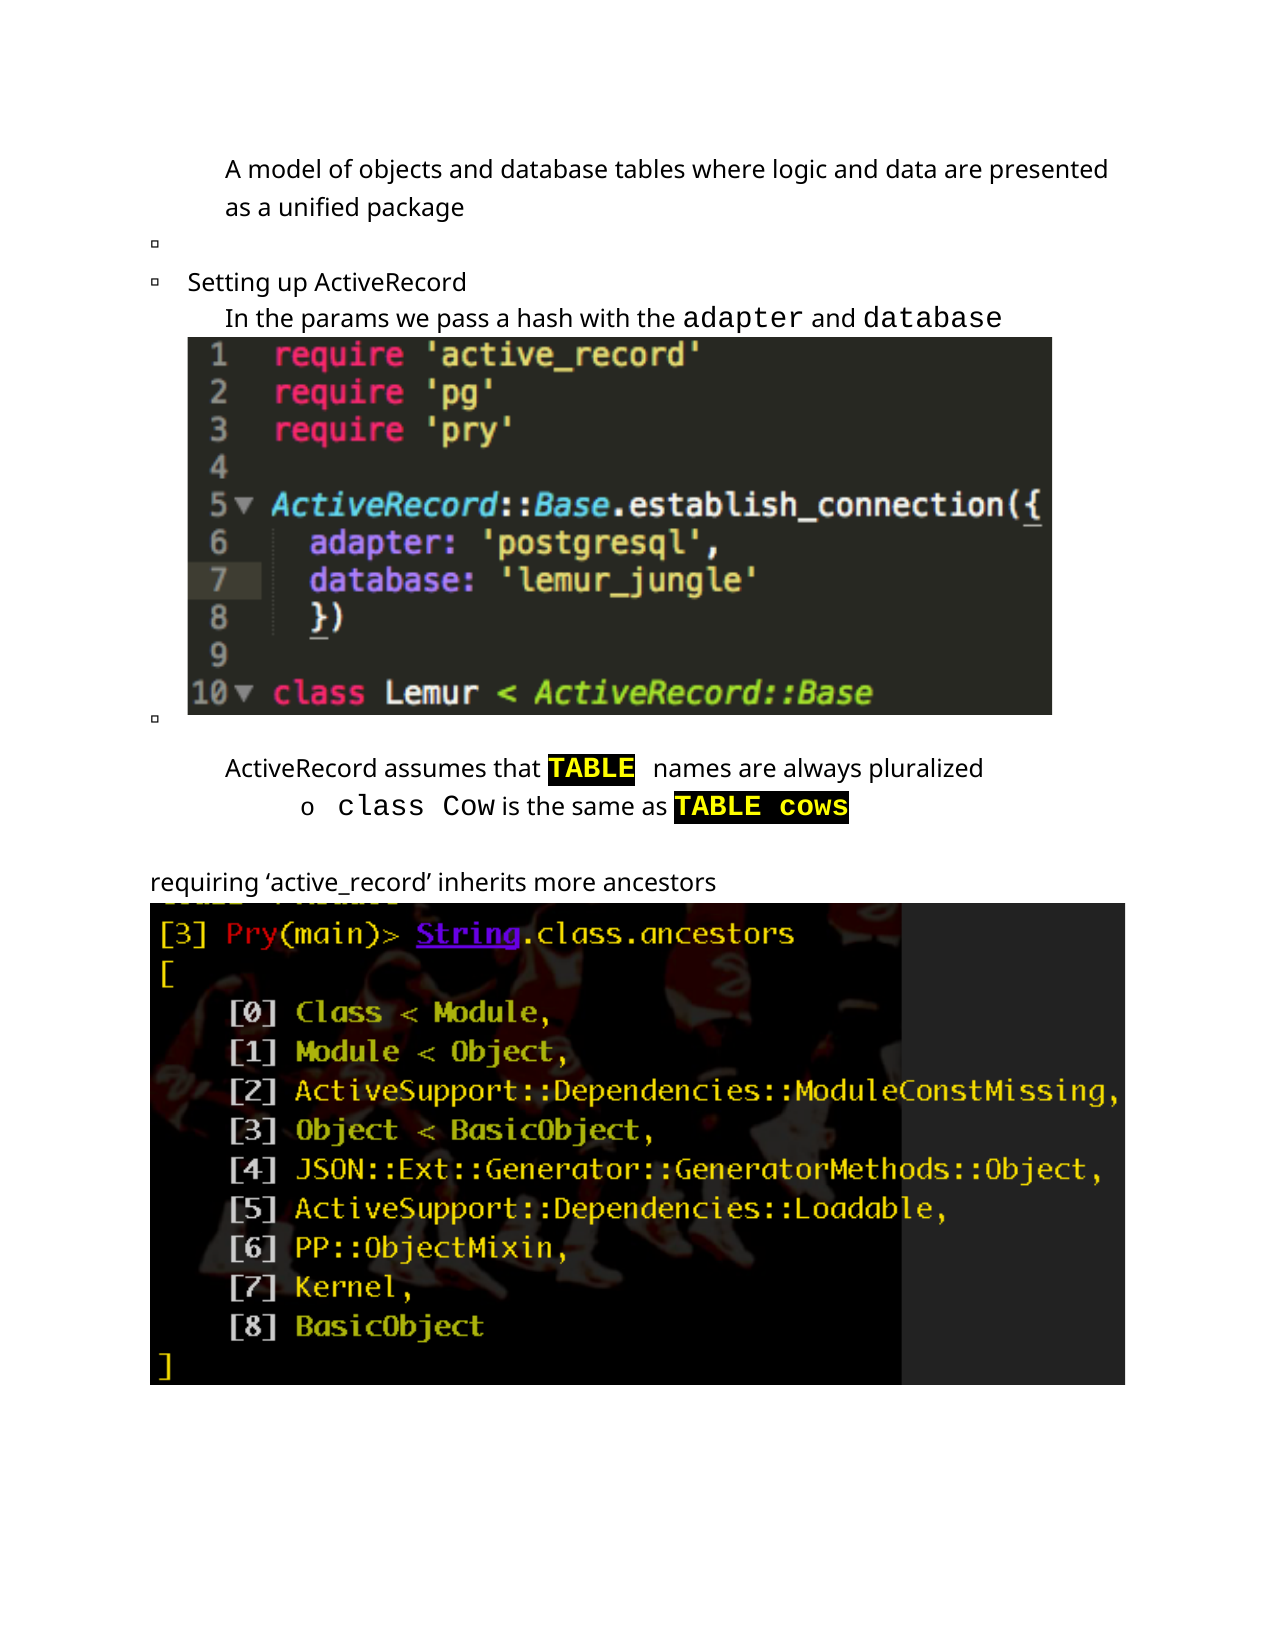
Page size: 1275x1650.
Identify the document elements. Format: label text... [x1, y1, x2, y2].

text class Cow is the same as TABLE cows [300, 787, 1125, 825]
text A model of objects and database tables where logic and data are presented as a unified package [225, 150, 1125, 225]
picture [187, 337, 1053, 715]
picture [150, 903, 1125, 1385]
text requiring ‘active_record’ inherits more ancestors [150, 862, 1125, 900]
text ActiveRecord assumes that TABLE names are always pluralized [225, 750, 1125, 787]
text Setting up ActiveRecord [150, 262, 1125, 300]
text In the params we pass a hash with the adapter and database [225, 300, 1125, 337]
